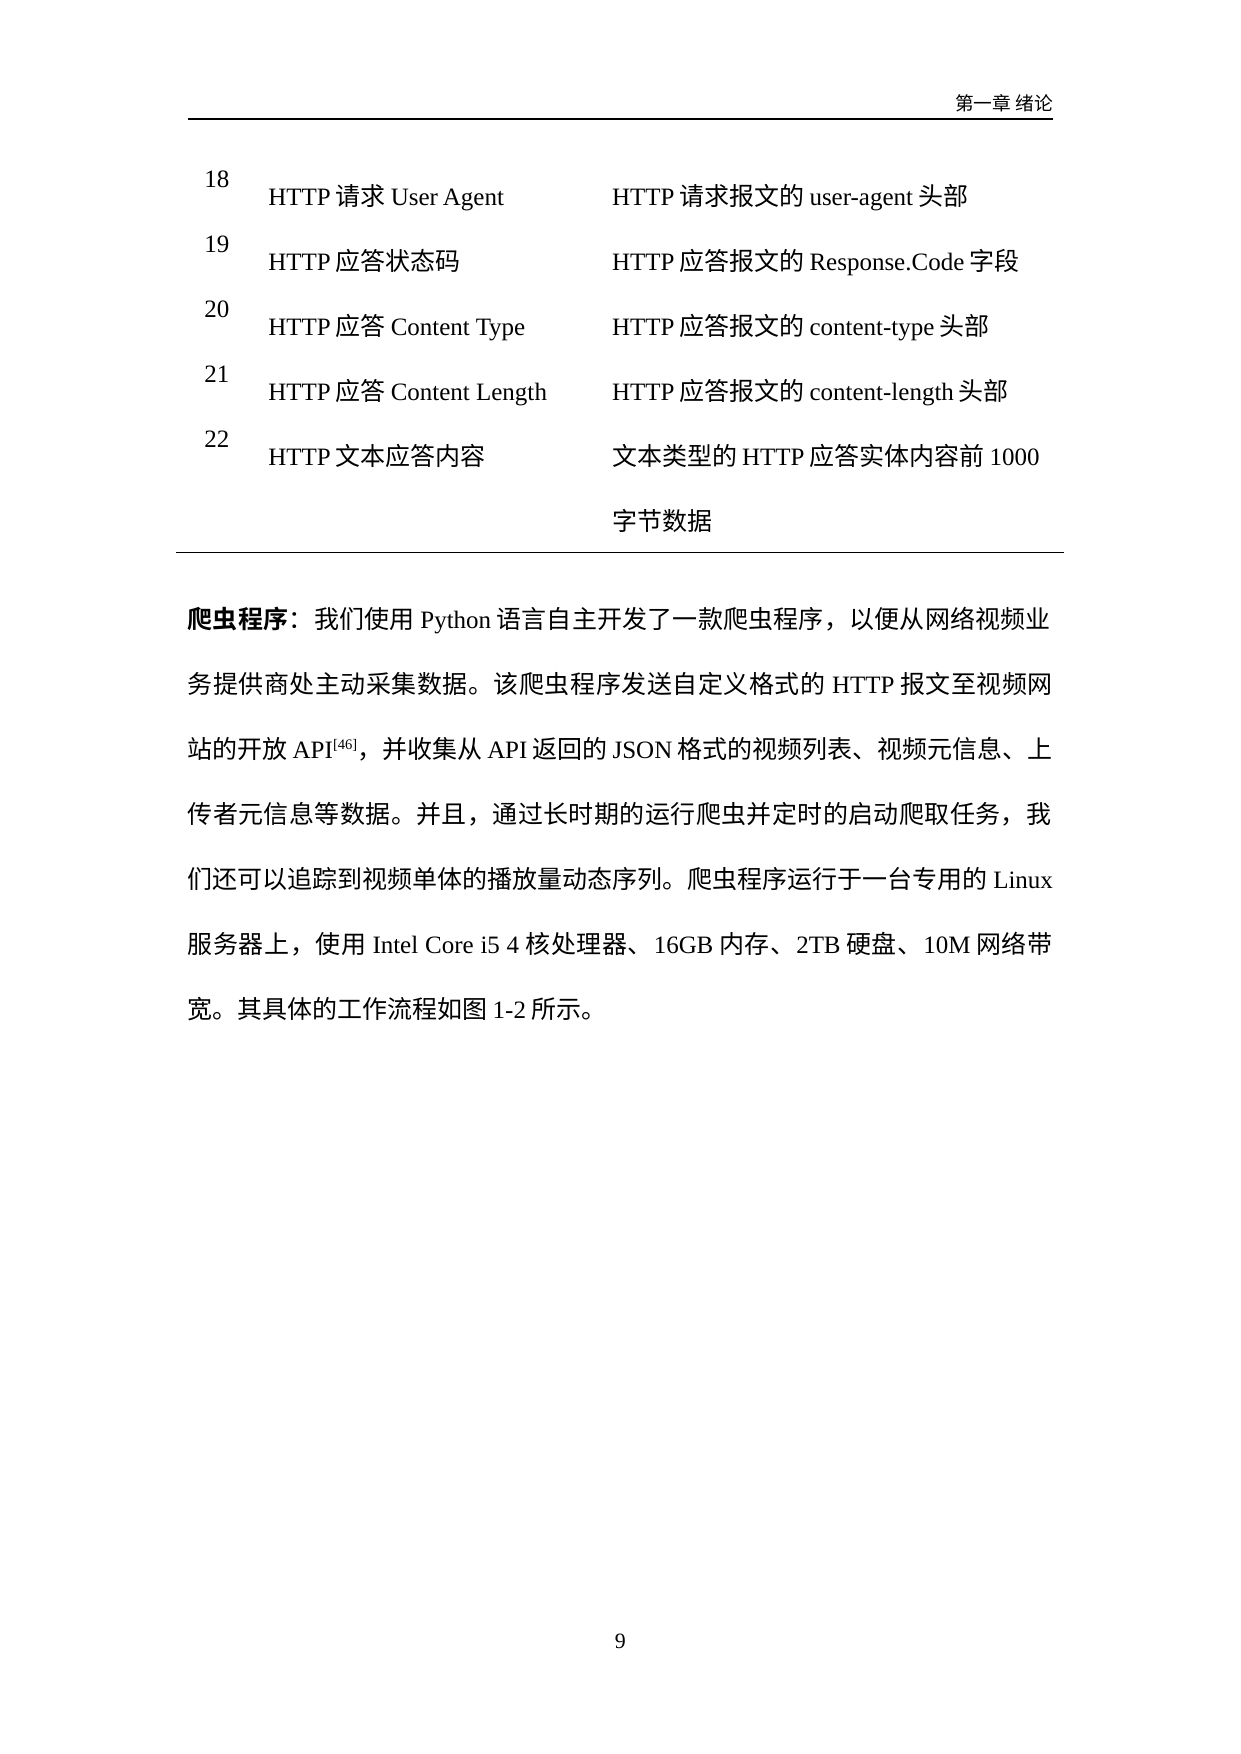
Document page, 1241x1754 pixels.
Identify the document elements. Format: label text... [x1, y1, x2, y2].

table_cell 18 [176, 162, 257, 227]
table_cell 20 [176, 292, 257, 357]
table_cell HTTP请求User Agent [257, 162, 601, 227]
table_cell HTTP文本应答内容 [257, 422, 601, 552]
text 爬虫程序：我们使用Python语言自主开发了一款爬虫程序，以便从网络视频业务提供商处主动采集数据。该爬虫程序发送自定义格式的HTTP报文至视频网站的开放API[46]，并收集从API返回的JSON格式的视频列表、视频元信息、上传者元信息等数据。并且，通过长时期的运行爬虫并定时的启动爬取任务，我们还可以追踪到视频单体的播放量动态序列。爬虫程序运行于一台专用的Linux服务器上，使用Intel Core i5 4核处理器、16GB内存、2TB硬盘、10M网络带宽。其具体的工作流程如图1-2所示。 [187, 586, 1053, 1041]
table_cell HTTP请求报文的user-agent头部 [601, 162, 1064, 227]
table_cell 19 [176, 227, 257, 292]
table_cell HTTP应答报文的content-length头部 [601, 357, 1064, 422]
table_cell 21 [176, 357, 257, 422]
table_cell HTTP应答状态码 [257, 227, 601, 292]
table_cell 文本类型的HTTP应答实体内容前1000字节数据 [601, 422, 1064, 552]
table_cell HTTP应答Content Length [257, 357, 601, 422]
table_cell 22 [176, 422, 257, 552]
table_cell HTTP应答报文的Response.Code字段 [601, 227, 1064, 292]
table_cell HTTP应答报文的content-type头部 [601, 292, 1064, 357]
table_cell HTTP应答Content Type [257, 292, 601, 357]
